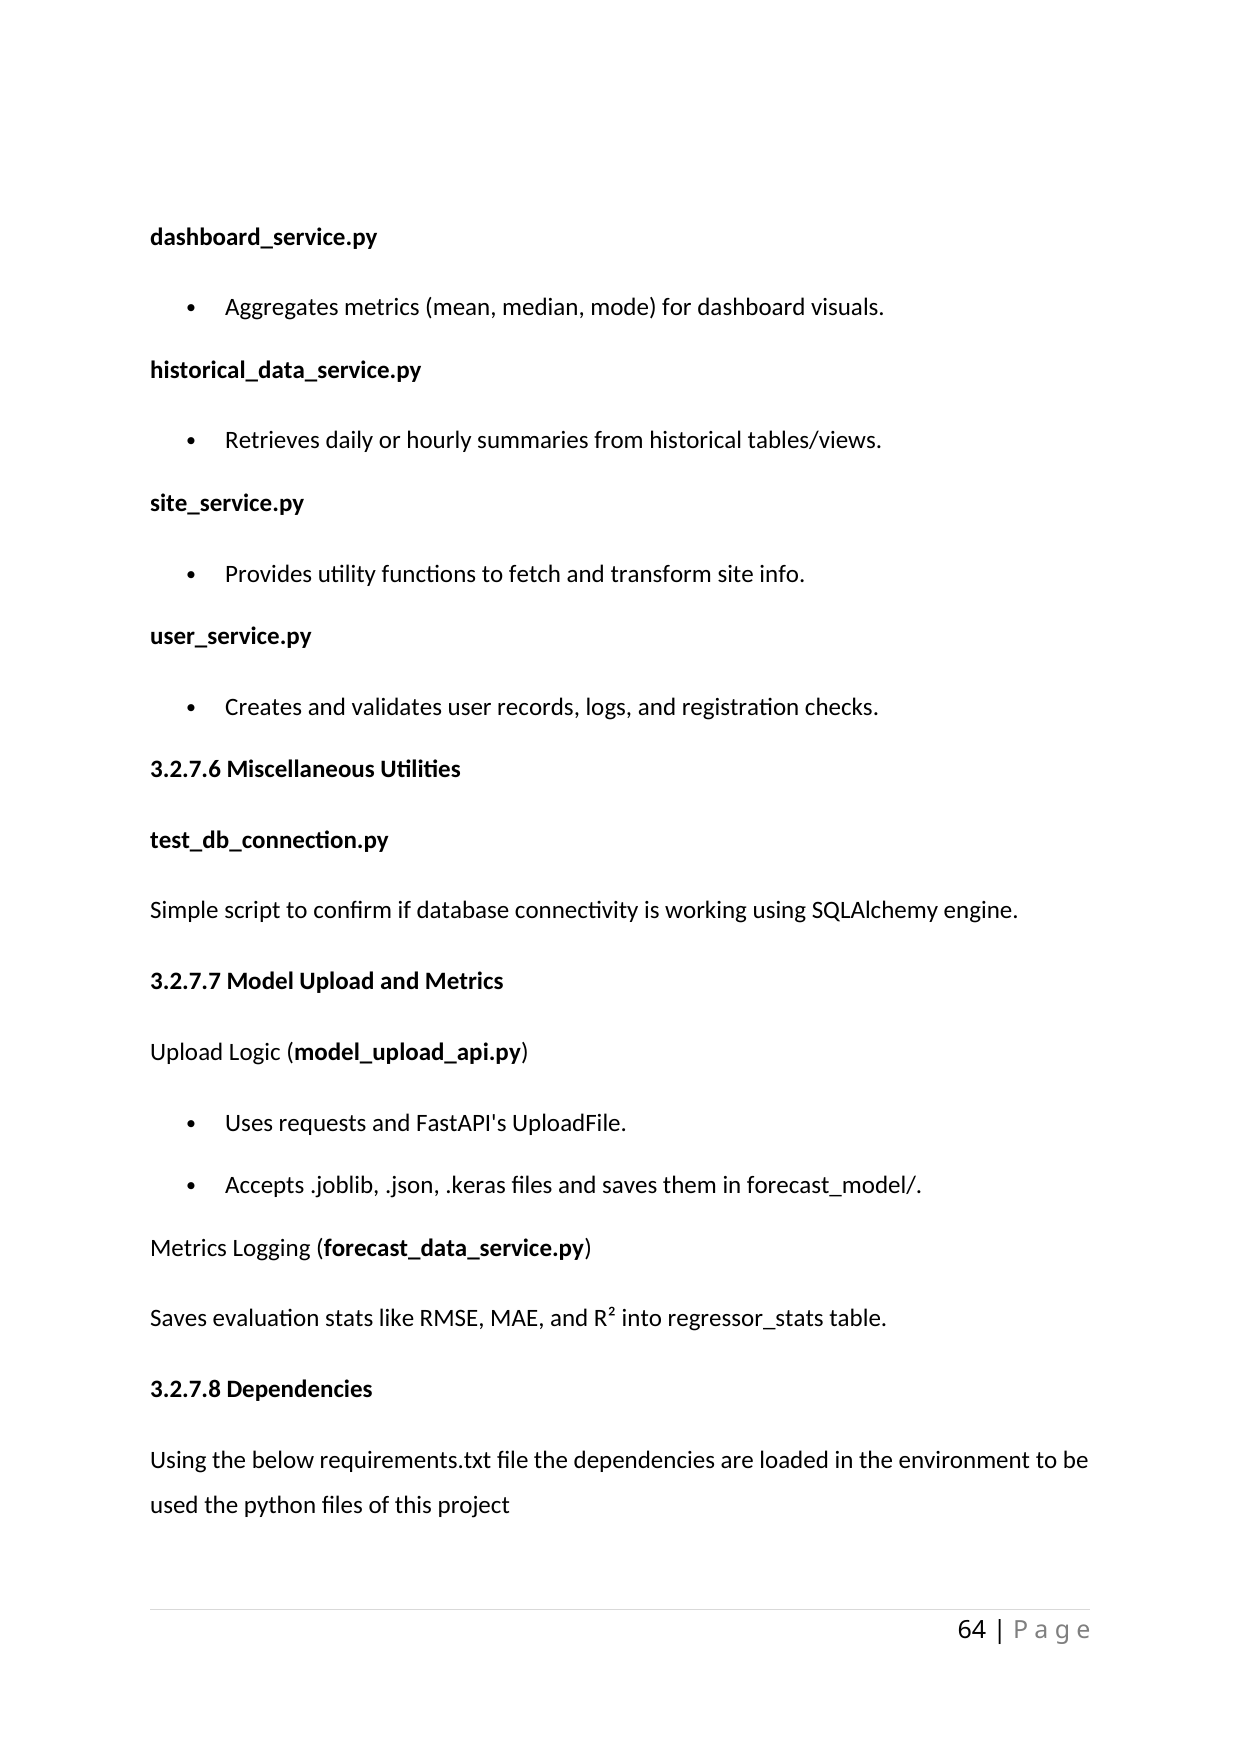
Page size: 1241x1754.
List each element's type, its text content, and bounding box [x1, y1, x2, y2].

text 3.2.7.7 Model Upload and Metrics [150, 965, 1090, 996]
text dashboard_service.py [150, 221, 1090, 251]
text Using the below requirements.txt file the dependencies are loaded in the environment to be used the python files of this project [150, 1444, 1090, 1520]
text user_service.py [150, 620, 1090, 651]
list Accepts .joblib, .json, .keras files and saves them in forecast_model/. [187, 1169, 1090, 1200]
text 3.2.7.6 Miscellaneous Utilities [150, 753, 1090, 784]
text Upload Logic (model_upload_api.py) [150, 1036, 1090, 1067]
text site_service.py [150, 487, 1090, 517]
text Metrics Logging (forecast_data_service.py) [150, 1232, 1090, 1262]
list Provides utility functions to fetch and transform site info. [187, 558, 1090, 588]
text Simple script to confirm if database connectivity is working using SQLAlchemy engine. [150, 895, 1090, 925]
list Uses requests and FastAPI's UploadFile. [187, 1107, 1090, 1137]
text test_db_connection.py [150, 824, 1090, 854]
text 3.2.7.8 Dependencies [150, 1373, 1090, 1404]
list Retrieves daily or hourly summaries from historical tables/views. [187, 424, 1090, 455]
list Aggregates metrics (mean, median, mode) for dashboard visuals. [187, 291, 1090, 322]
list Creates and validates user records, logs, and registration checks. [187, 691, 1090, 721]
text Saves evaluation stats like RMSE, MAE, and R² into regressor_stats table. [150, 1302, 1090, 1333]
text historical_data_service.py [150, 354, 1090, 384]
